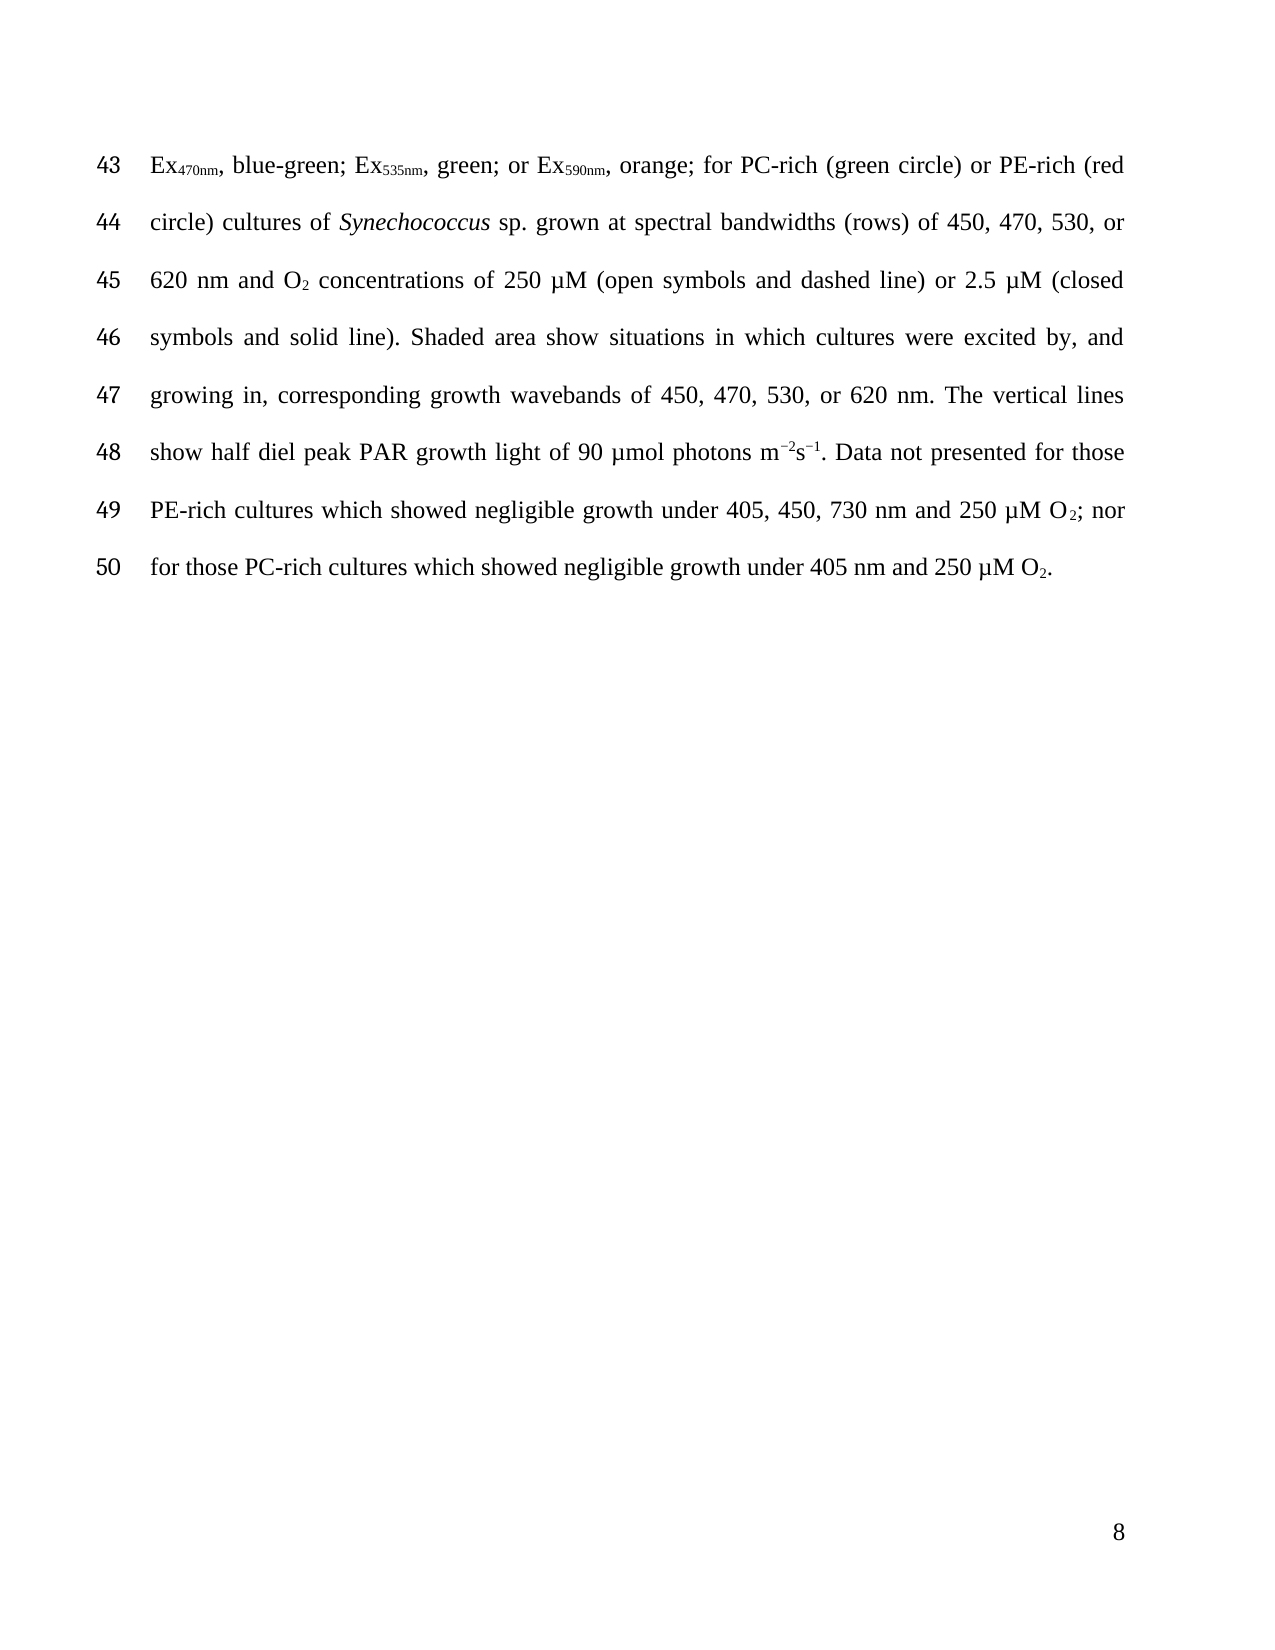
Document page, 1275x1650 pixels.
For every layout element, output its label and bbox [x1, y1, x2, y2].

text [150, 150, 1125, 581]
